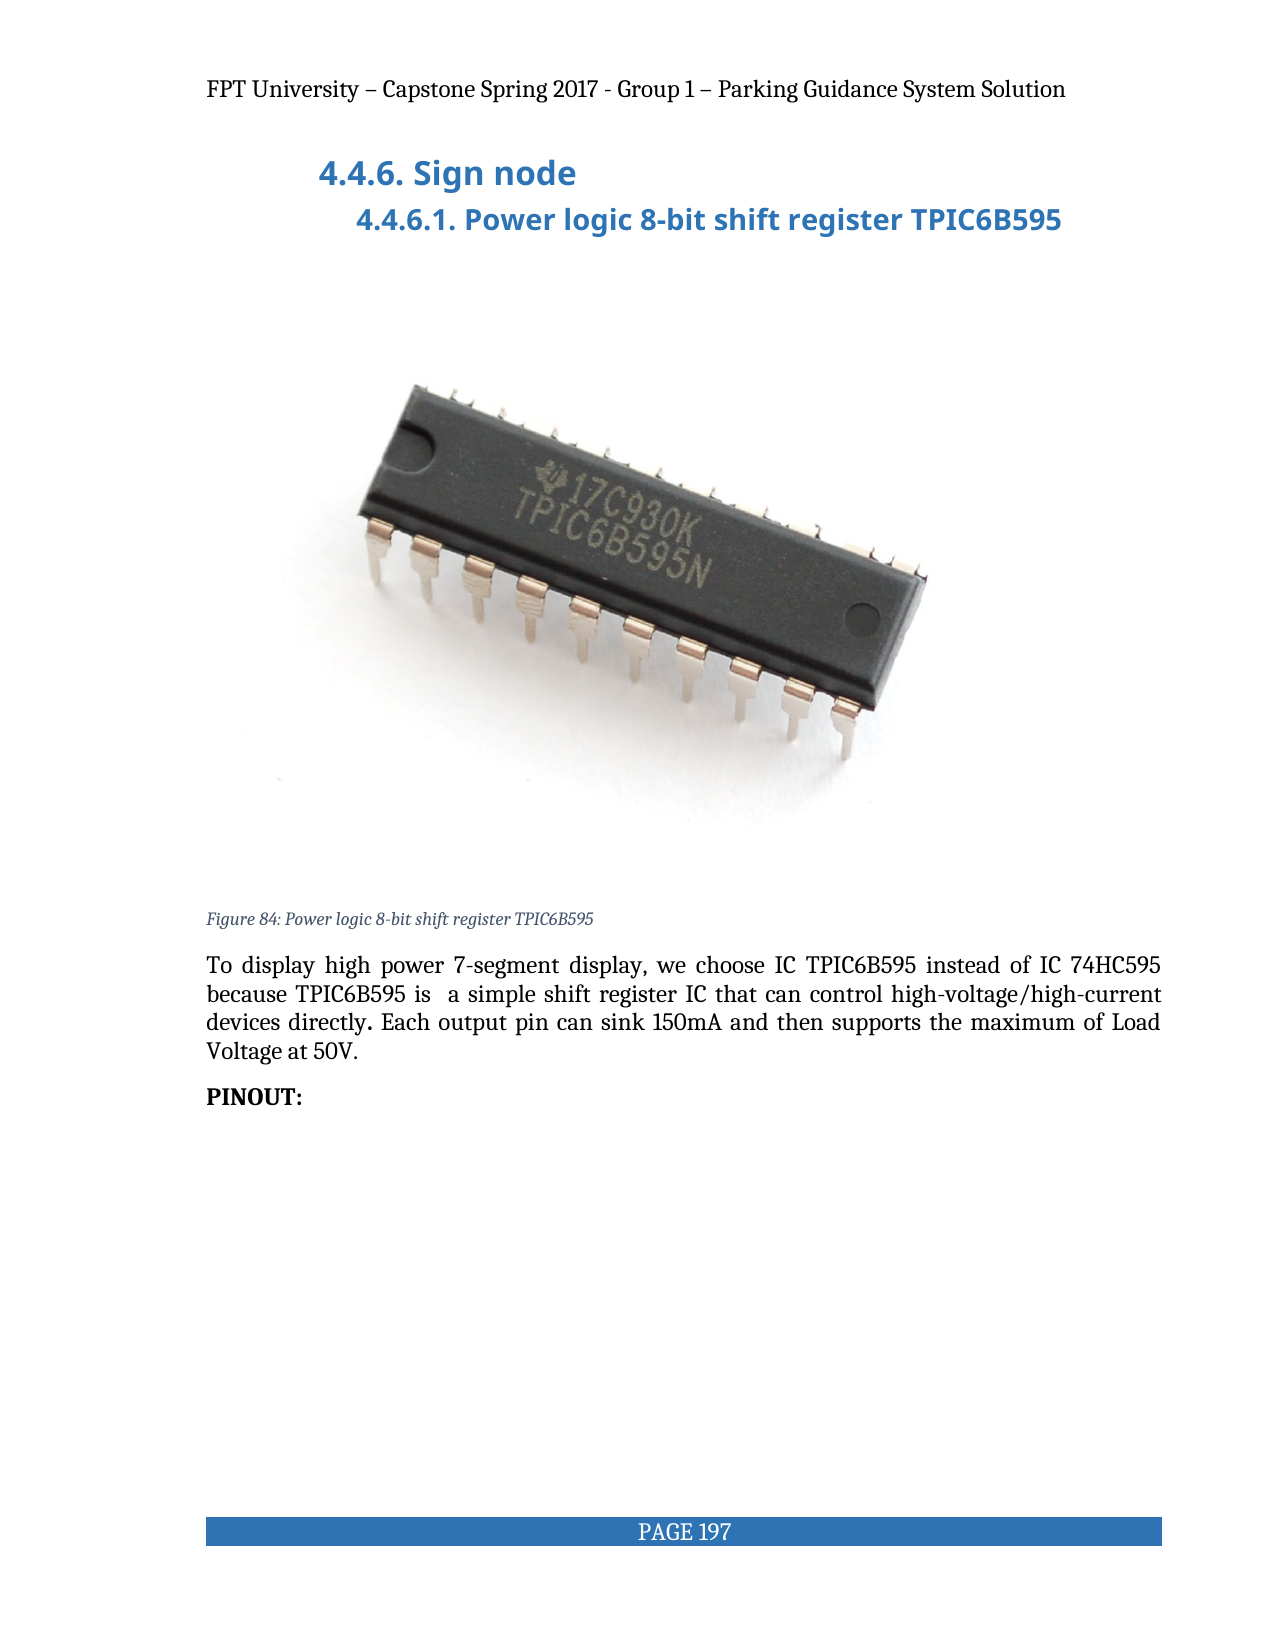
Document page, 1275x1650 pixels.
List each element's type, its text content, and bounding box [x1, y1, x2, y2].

text To display high power 7-segment display, we choose IC TPIC6B595 instead of IC 74HC595 because TPIC6B595 is a simple shift register IC that can control high-voltage/high-current devices directly. Each output pin can sink 150mA and then supports the maximum of Load Voltage at 50V. [206, 951, 1162, 1066]
text Figure 84: Power logic 8-bit shift register TPIC6B595 [206, 908, 1162, 930]
picture [206, 251, 1060, 892]
subtitle Sign node [206, 150, 1162, 195]
text PINOUT: [206, 1082, 1162, 1111]
subtitle Power logic 8-bit shift register TPIC6B595 [206, 199, 1162, 239]
